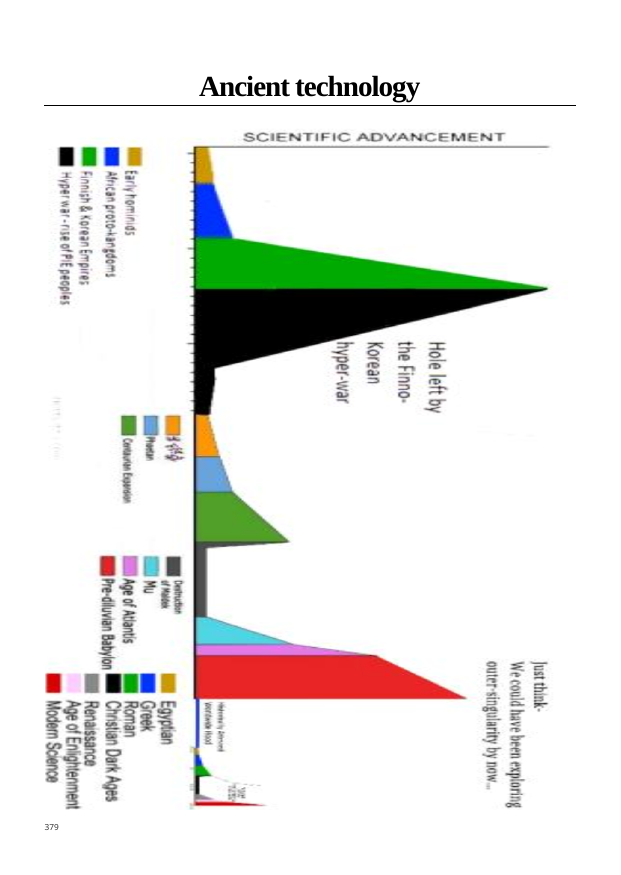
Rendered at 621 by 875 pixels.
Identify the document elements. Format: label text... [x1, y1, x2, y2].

subtitle Ancient technology [44, 69, 576, 105]
picture [46, 120, 567, 810]
